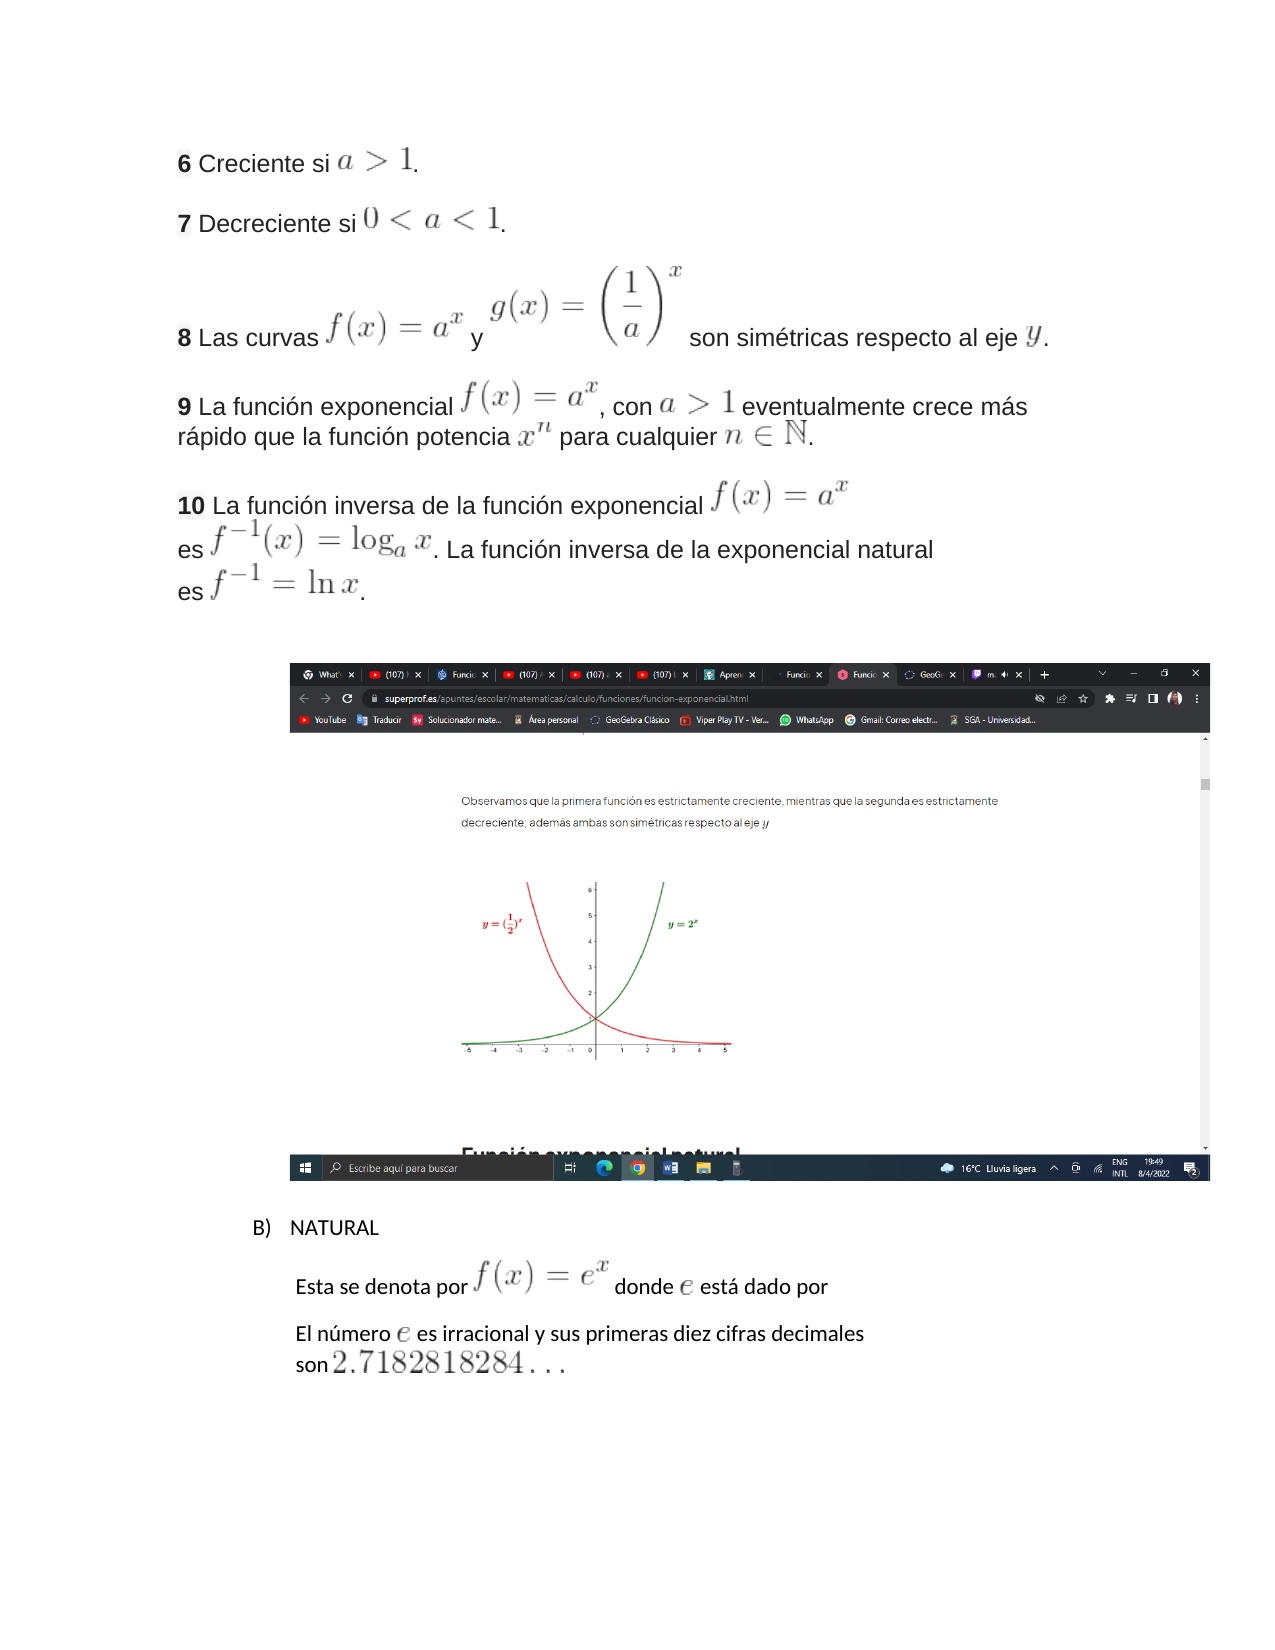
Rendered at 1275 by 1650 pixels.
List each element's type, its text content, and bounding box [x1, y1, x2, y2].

picture [724, 420, 808, 446]
picture [289, 663, 1211, 1181]
picture [461, 380, 599, 416]
text 6 Creciente si . [177, 148, 1098, 178]
picture [679, 1280, 695, 1295]
picture [490, 266, 683, 347]
picture [659, 390, 735, 416]
picture [333, 1349, 565, 1373]
picture [711, 480, 849, 515]
text El número es irracional y sus primeras diez cifras decimales son [295, 1319, 1098, 1378]
picture [473, 1260, 609, 1295]
text 10 La función inversa de la función exponencial es . La función inversa de la exponencial natural es . [177, 480, 1098, 605]
list NATURAL [252, 1213, 1098, 1241]
picture [210, 519, 433, 559]
picture [517, 422, 553, 446]
picture [396, 1327, 412, 1342]
picture [210, 563, 359, 600]
picture [1025, 326, 1043, 347]
picture [363, 207, 500, 232]
picture [337, 147, 413, 173]
text Esta se denota por donde está dado por [295, 1260, 1098, 1300]
text 9 La función exponencial , con eventualmente crece más rápido que la función potencia para cualquier . [177, 381, 1098, 451]
picture [326, 311, 464, 347]
text 7 Decreciente si . [177, 207, 1098, 237]
